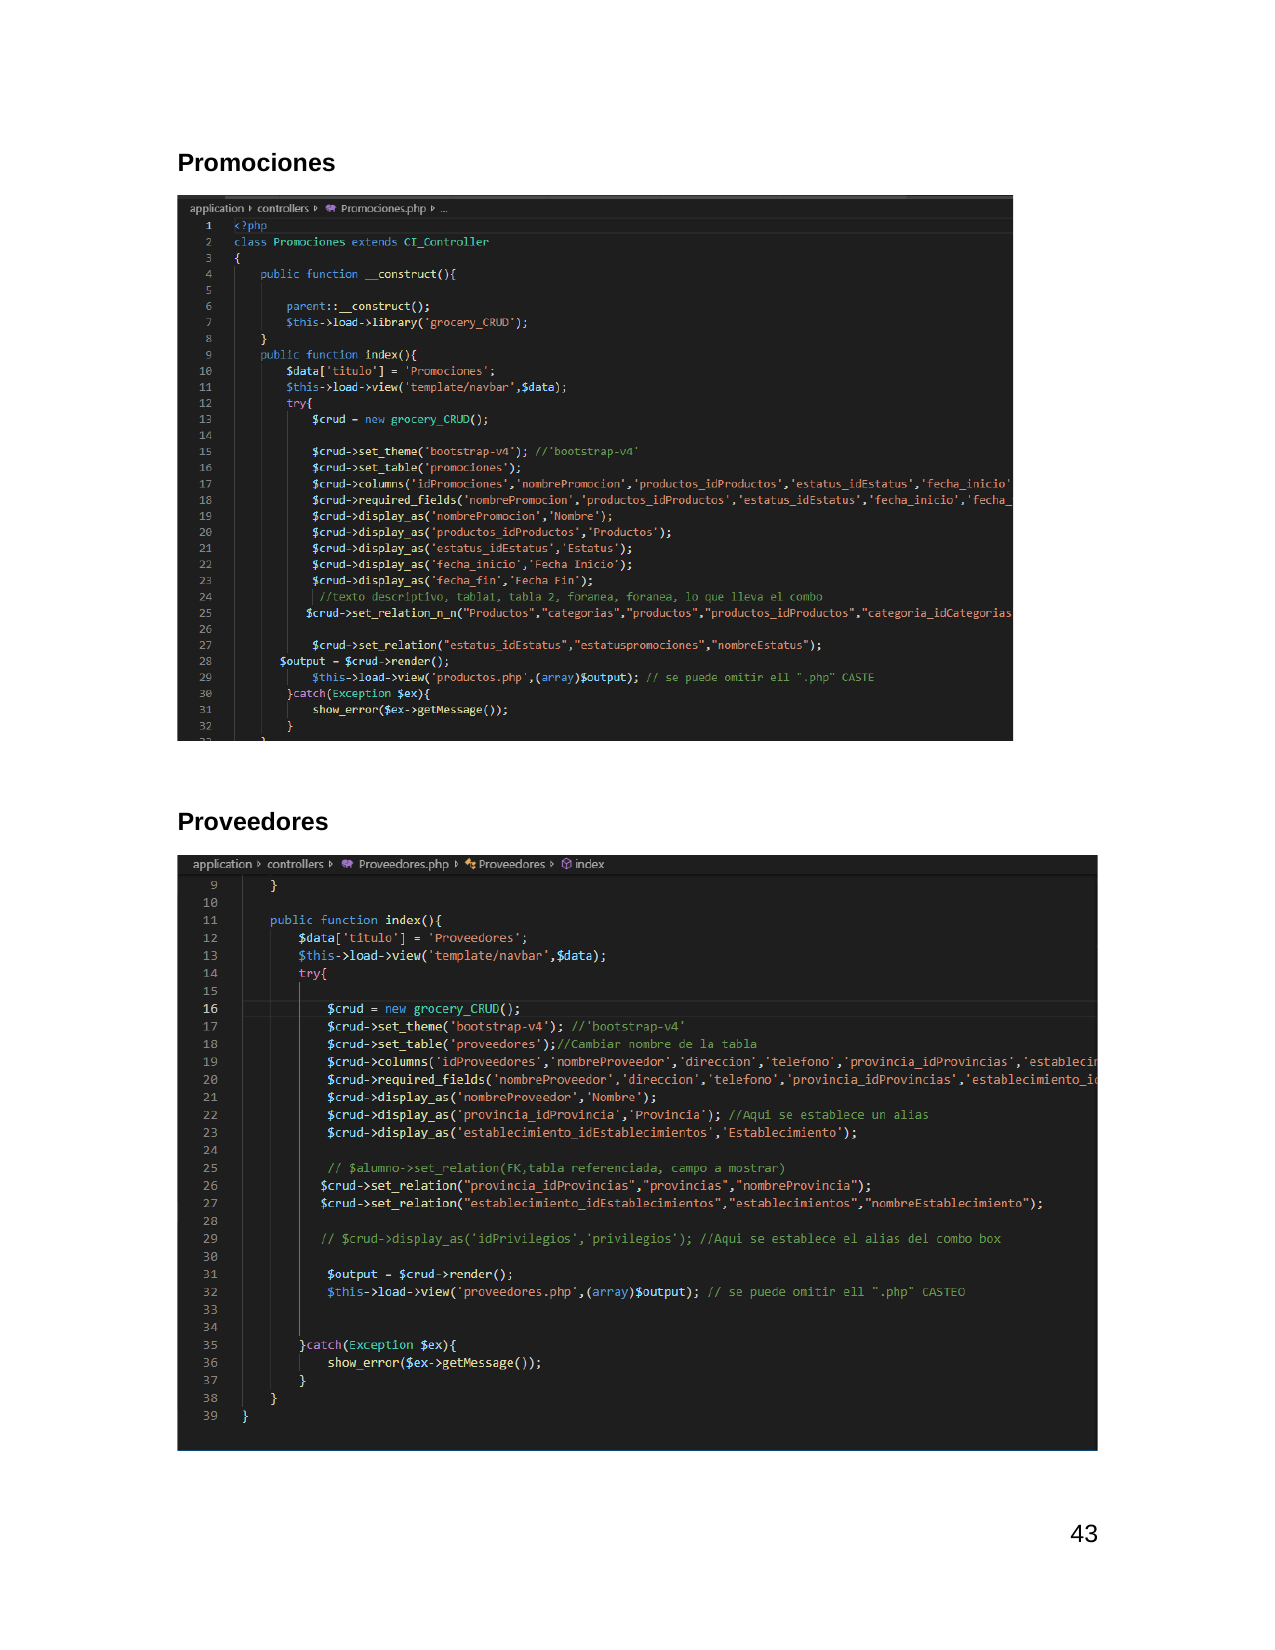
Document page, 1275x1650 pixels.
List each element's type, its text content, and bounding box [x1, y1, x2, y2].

picture [177, 195, 1014, 741]
picture [177, 855, 1098, 1451]
text Promociones [177, 148, 1098, 176]
text Proveedores [177, 807, 1098, 836]
